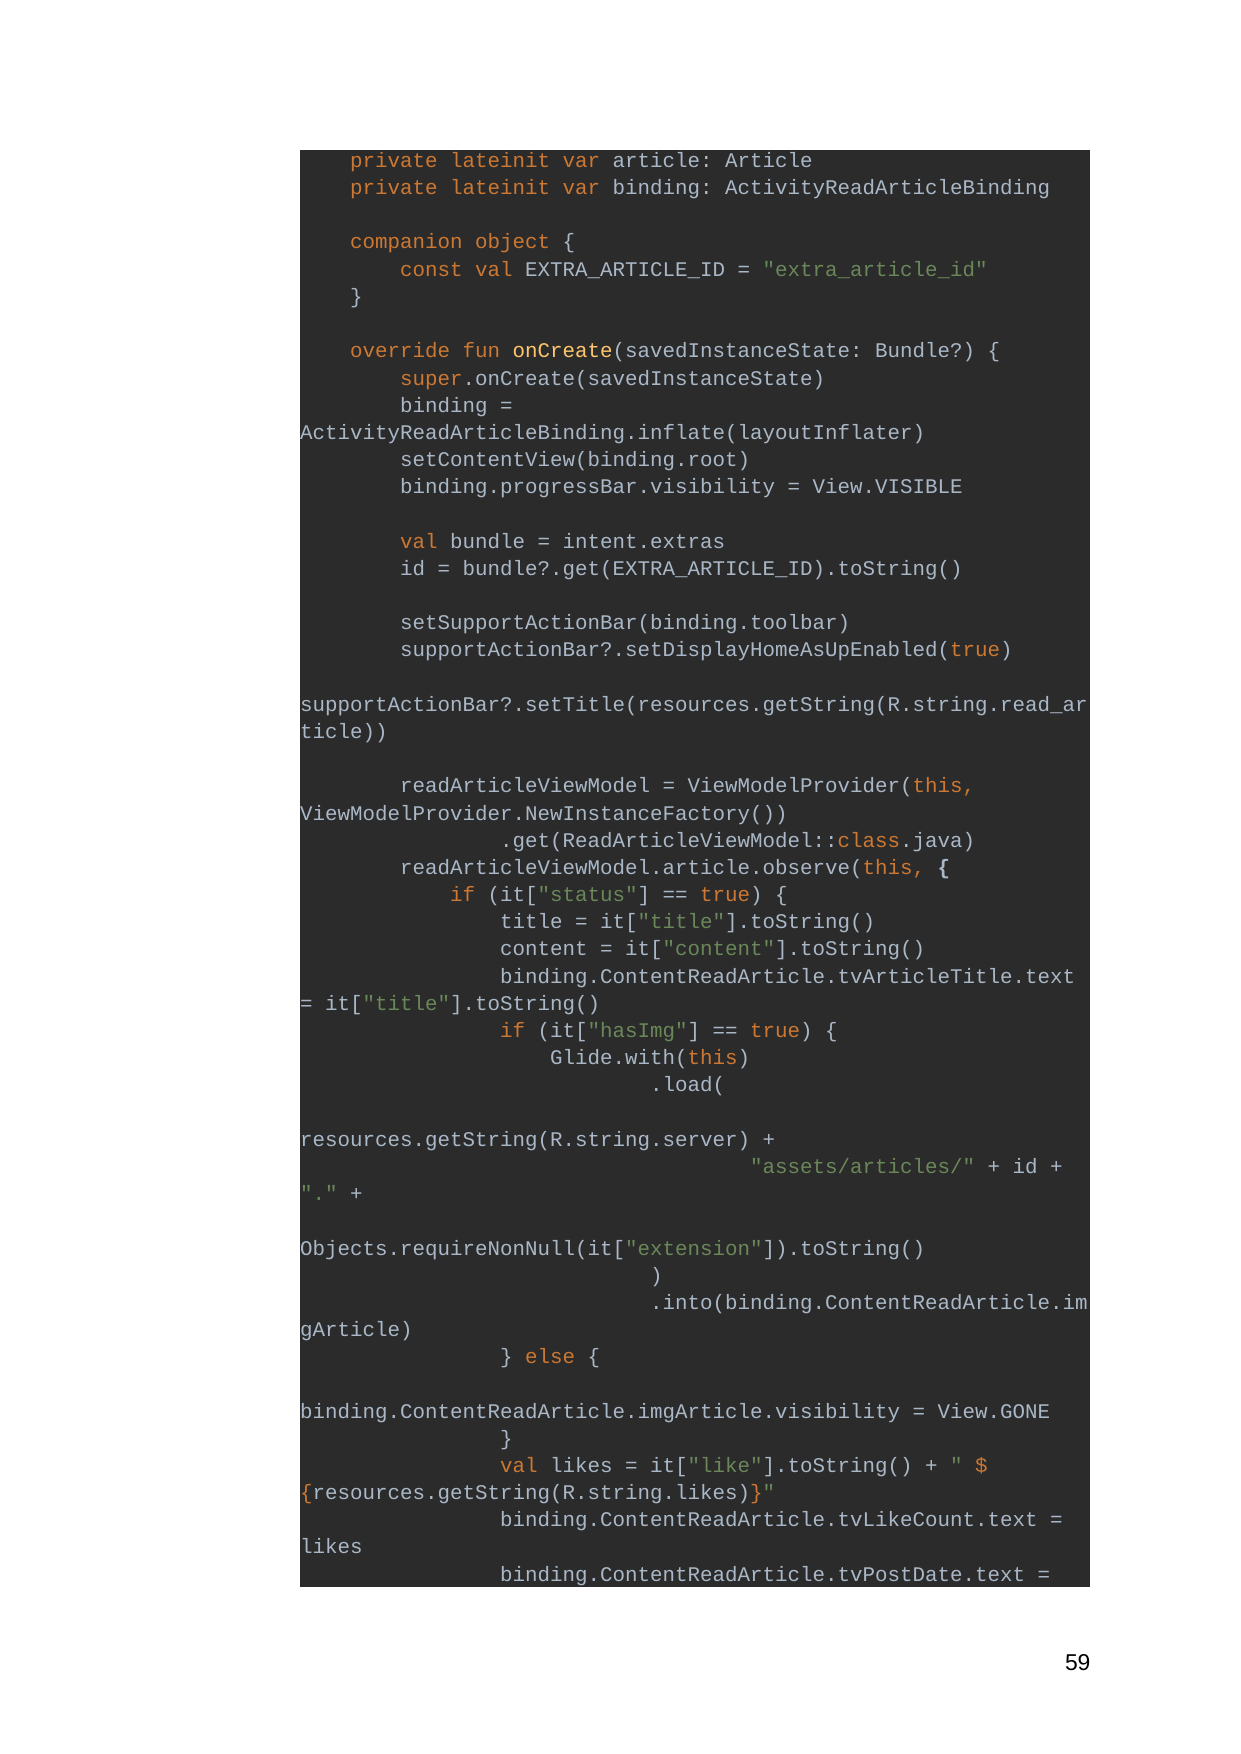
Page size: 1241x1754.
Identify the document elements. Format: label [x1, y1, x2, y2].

text [300, 150, 1090, 1587]
